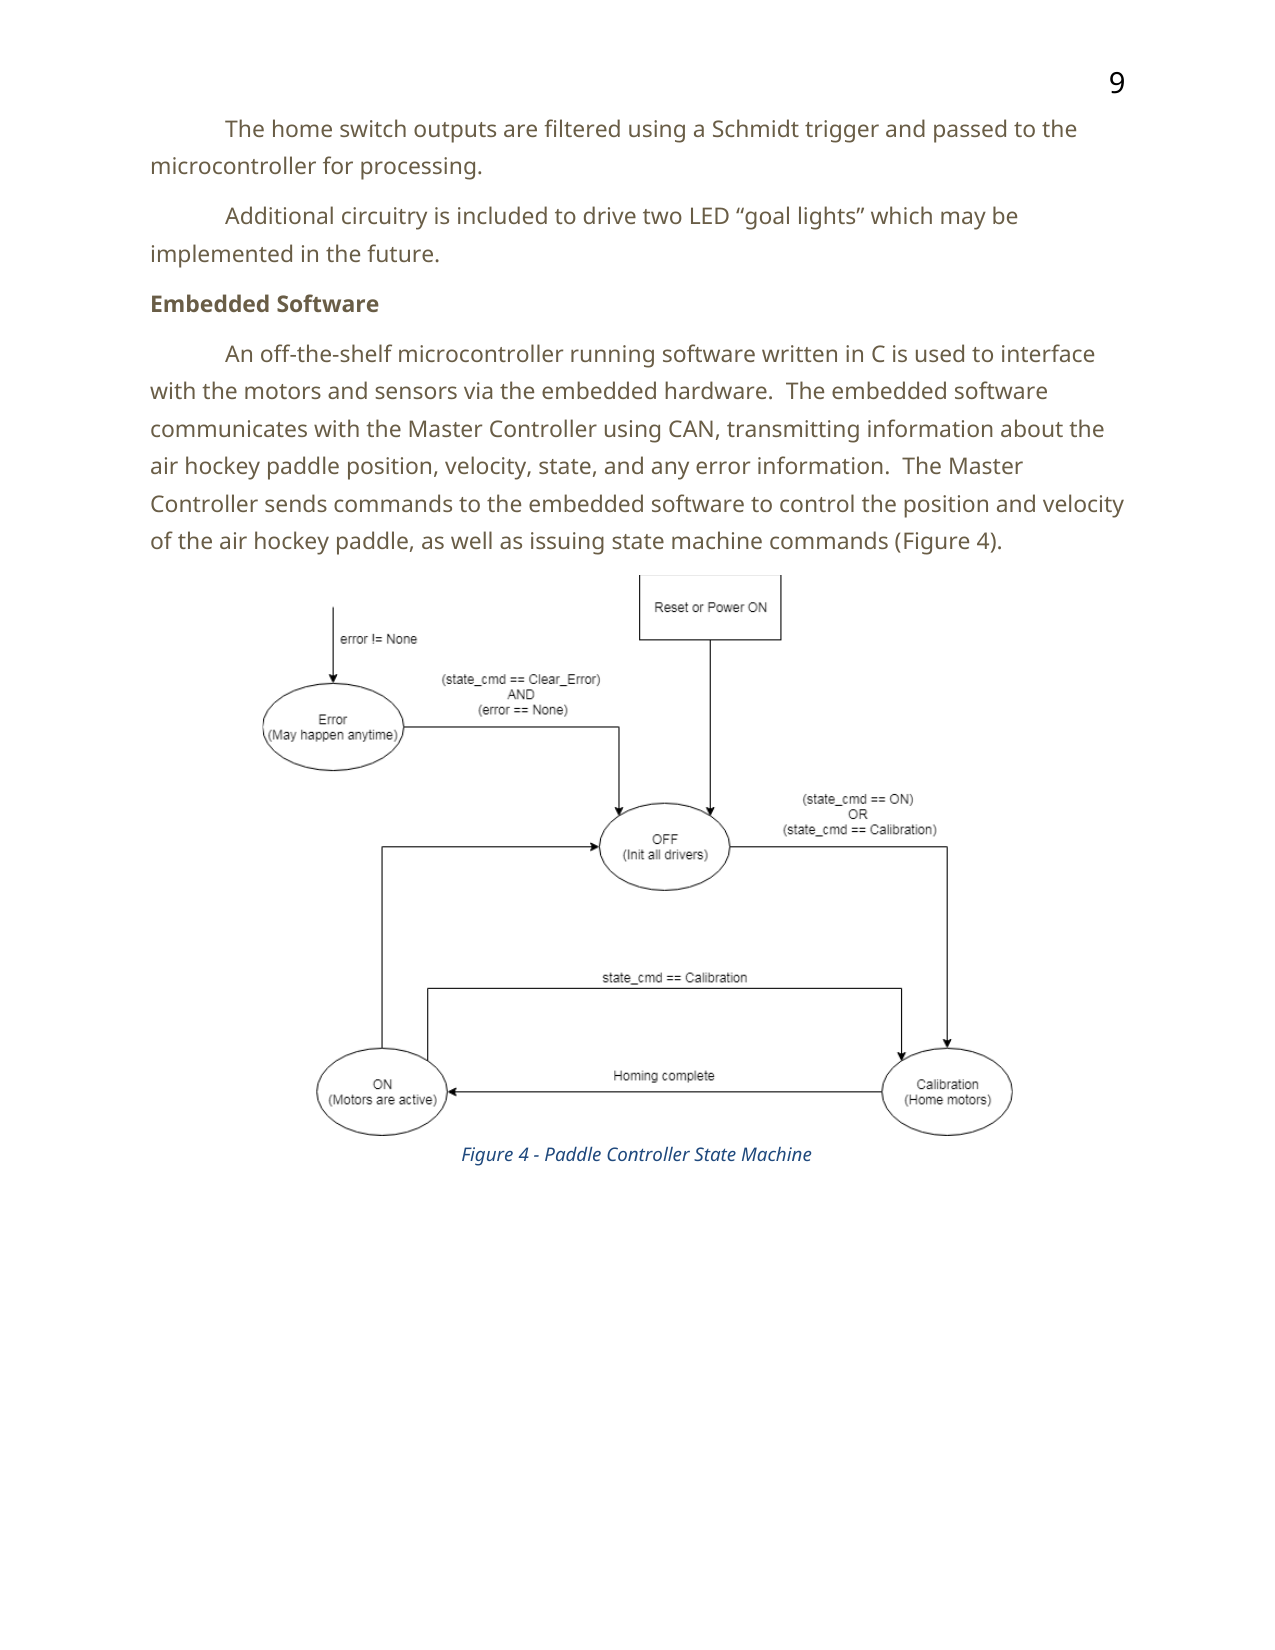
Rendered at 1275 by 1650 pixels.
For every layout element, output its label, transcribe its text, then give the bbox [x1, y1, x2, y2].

text An off-the-shelf microcontroller running software written in C is used to interface with the motors and sensors via the embedded hardware. The embedded software communicates with the Master Controller using CAN, transmitting information about the air hockey paddle position, velocity, state, and any error information. The Master Controller sends commands to the embedded software to control the position and velocity of the air hockey paddle, as well as issuing state machine commands (Figure 4). [150, 337, 1125, 556]
text The home switch outputs are filtered using a Schmidt trigger and passed to the microcontroller for processing. [150, 112, 1125, 181]
text Figure 4 - Paddle Controller State Machine [150, 1141, 1125, 1167]
text Embedded Software [150, 287, 1125, 319]
text Additional circuitry is included to drive two LED “goal lights” which may be implemented in the future. [150, 200, 1125, 269]
picture [262, 575, 1013, 1136]
